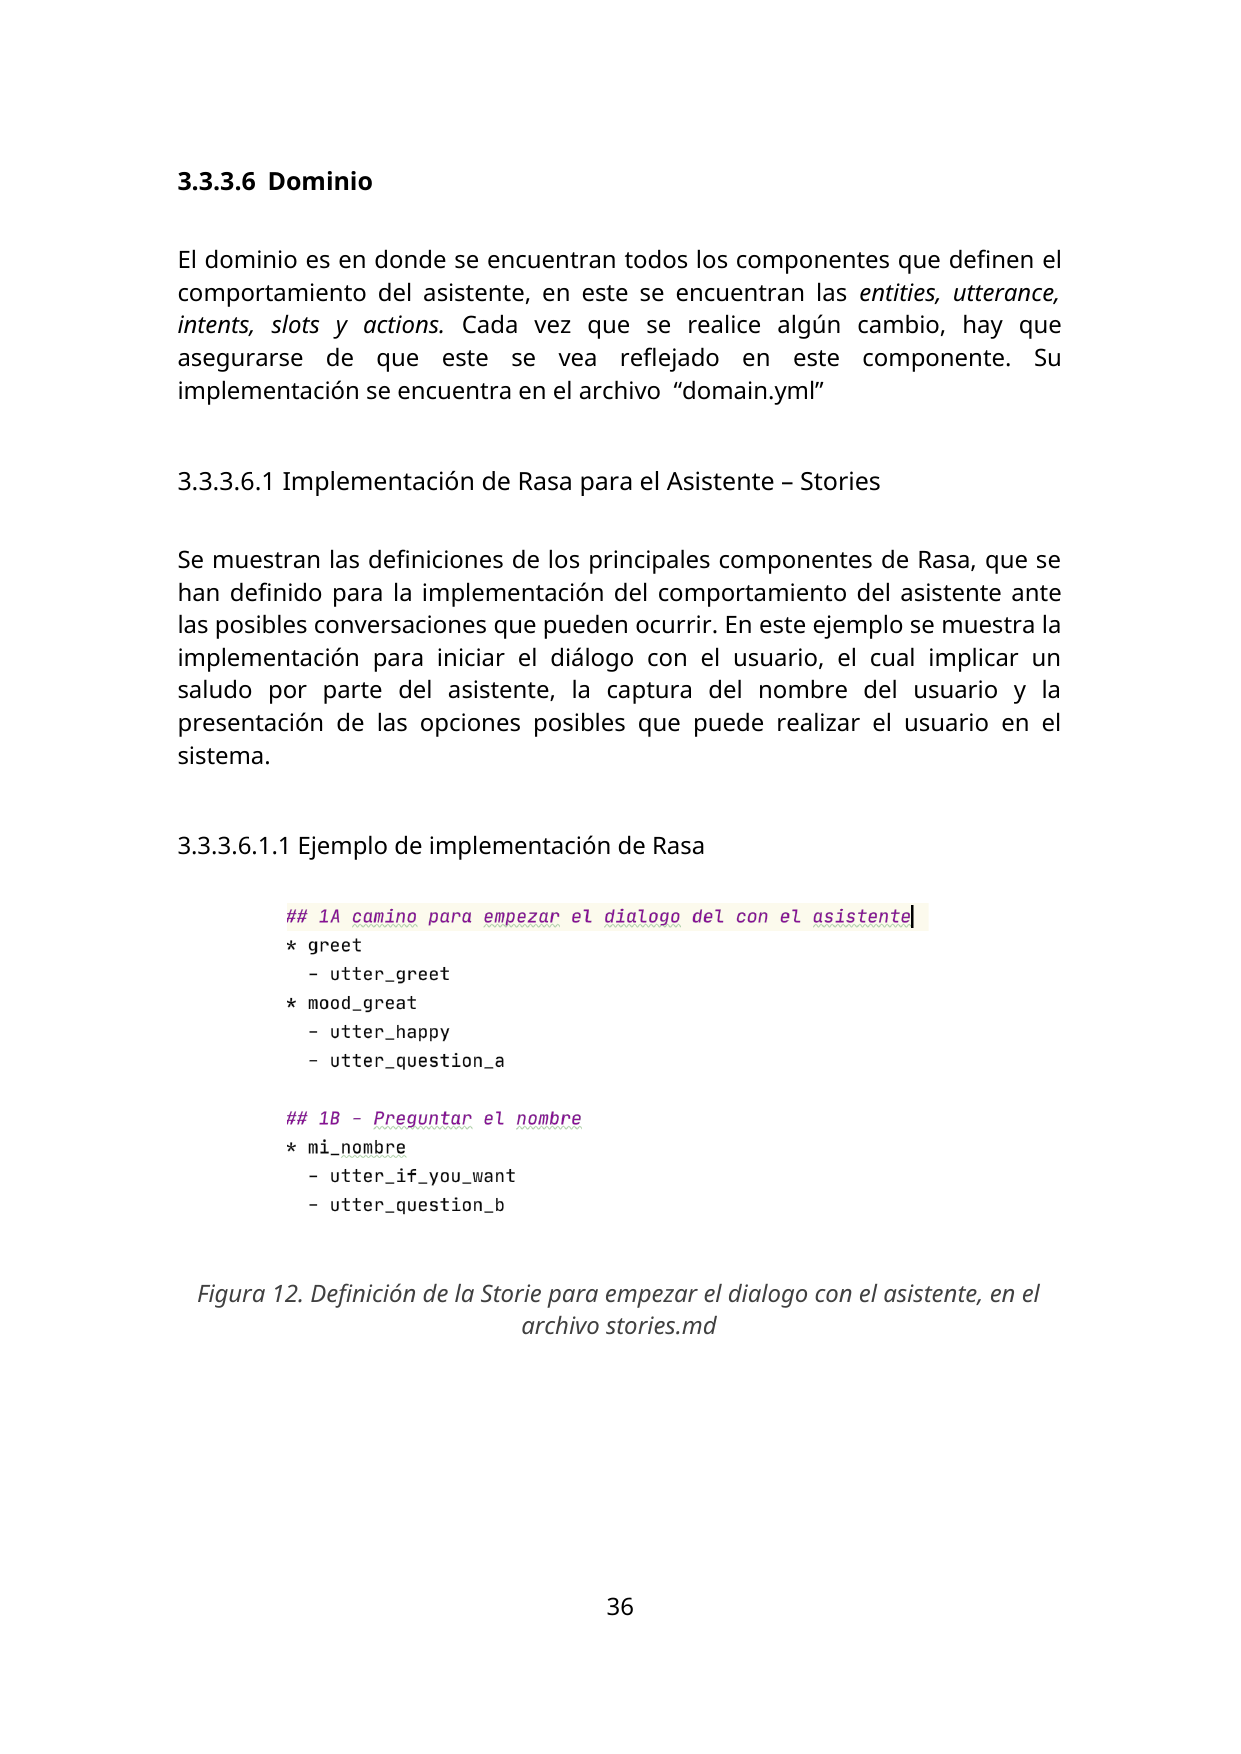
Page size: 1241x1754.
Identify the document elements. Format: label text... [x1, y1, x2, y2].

text Figura 12. Definición de la Storie para empezar el dialogo con el asistente, en el archivo stories.md [177, 1276, 1063, 1342]
subtitle Ejemplo de implementación de Rasa [177, 829, 1063, 861]
subtitle Dominio [177, 164, 1063, 198]
picture [287, 903, 929, 1219]
text El dominio es en donde se encuentran todos los componentes que definen el comportamiento del asistente, en este se encuentran las entities, utterance, intents, slots y actions. Cada vez que se realice algún cambio, hay que asegurarse de que este se vea reflejado en este componente. Su implementación se encuentra en el archivo “domain.yml” [177, 243, 1063, 406]
text Se muestran las definiciones de los principales componentes de Rasa, que se han definido para la implementación del comportamiento del asistente ante las posibles conversaciones que pueden ocurrir. En este ejemplo se muestra la implementación para iniciar el diálogo con el usuario, el cual implicar un saludo por parte del asistente, la captura del nombre del usuario y la presentación de las opciones posibles que puede realizar el usuario en el sistema. [177, 543, 1063, 771]
subtitle Implementación de Rasa para el Asistente – Stories [177, 464, 1063, 498]
